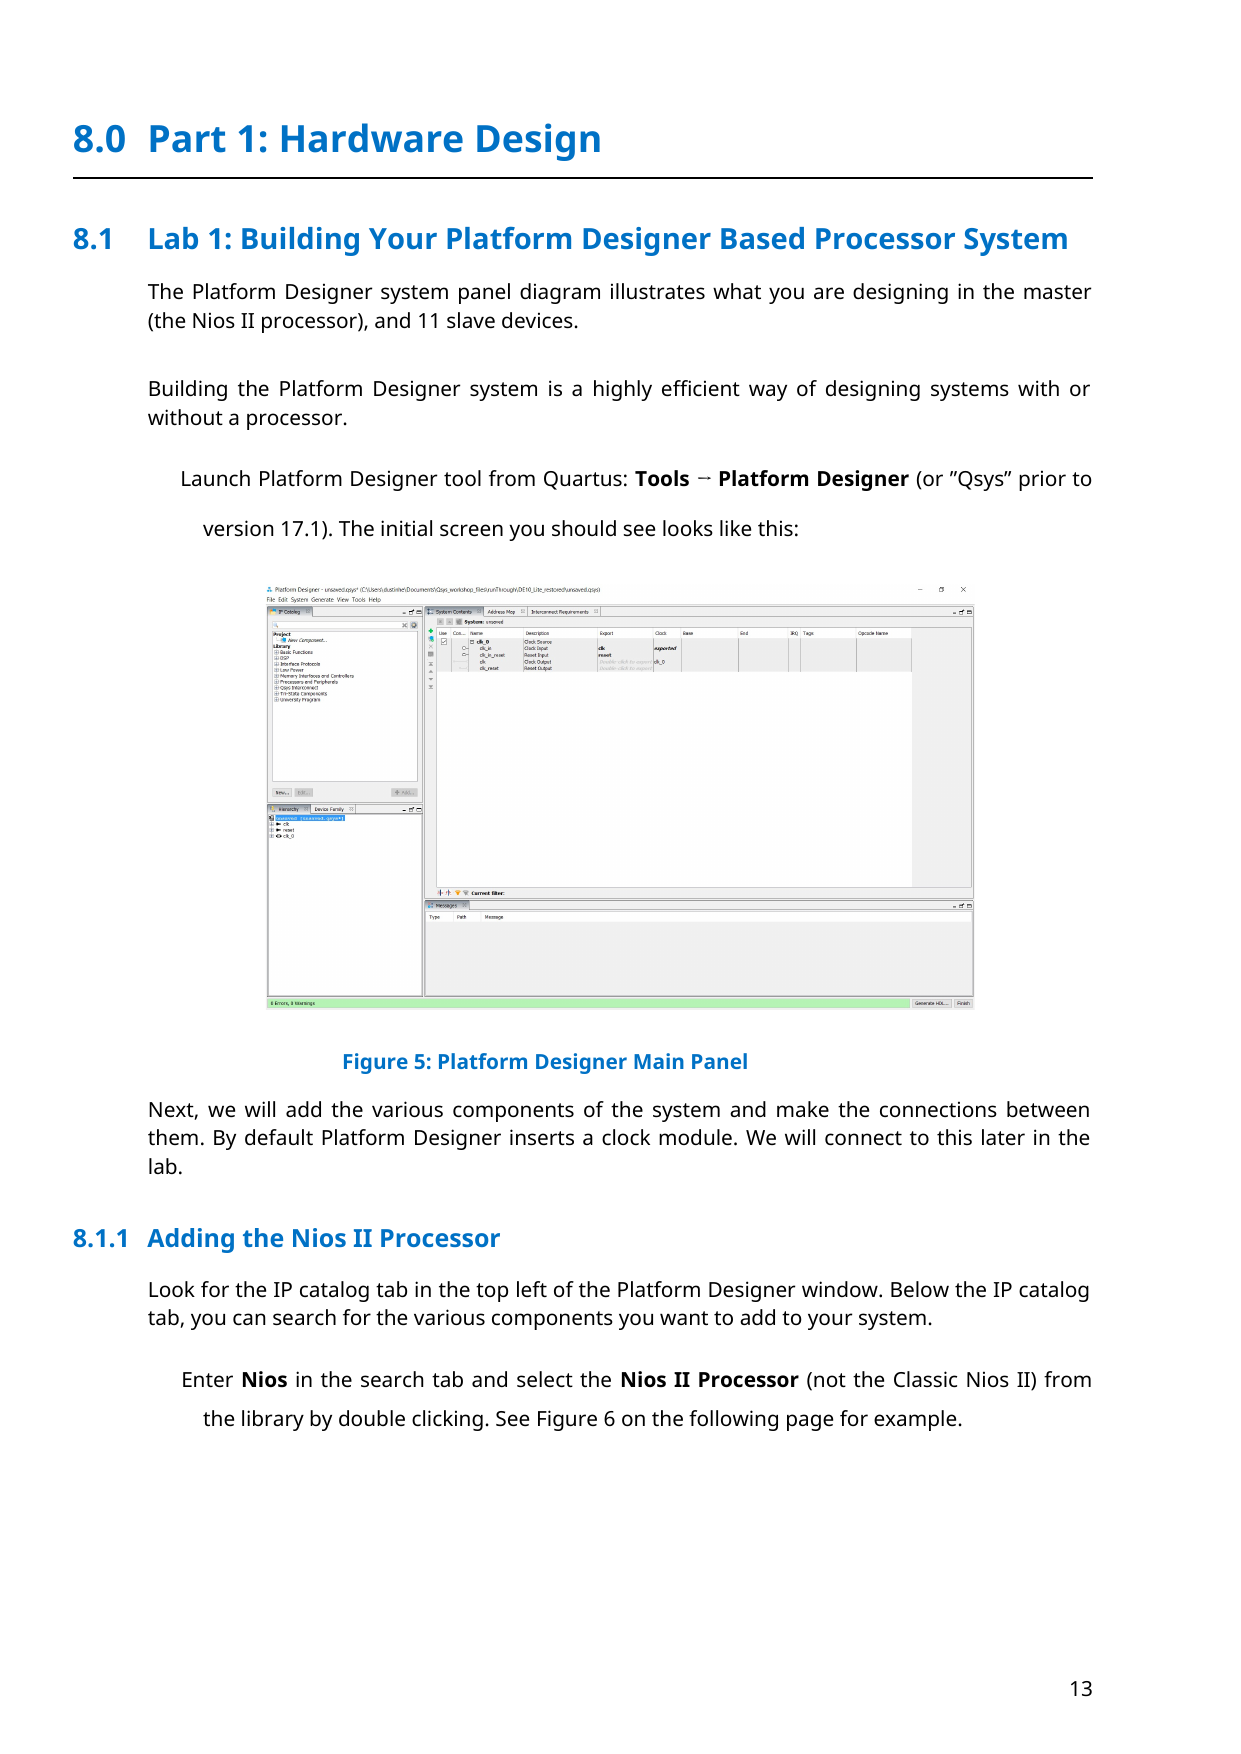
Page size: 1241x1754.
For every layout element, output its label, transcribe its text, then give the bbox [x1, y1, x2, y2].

text Figure 5: Platform Designer Main Panel [0, 1051, 1093, 1074]
text Enter Nios in the search tab and select the Nios II Processor (not the Classic Nios II) from the library by double clicking. See Figure 6 on the following page for example. [174, 1365, 1093, 1433]
picture [265, 584, 975, 1010]
text Look for the IP catalog tab in the top left of the Platform Designer window. Below the IP catalog tab, you can search for the various components you want to add to your system. [148, 1275, 1093, 1332]
text Building the Platform Designer system is a highly efficient way of designing systems with or without a processor. [148, 374, 1093, 431]
subtitle Lab 1: Building Your Platform Designer Based Processor System [73, 221, 1093, 256]
text Next, we will add the various components of the system and make the connections between them. By default Platform Designer inserts a clock module. We will connect to this later in the lab. [148, 1095, 1093, 1180]
subtitle Adding the Nios II Processor [73, 1223, 1093, 1254]
text The Platform Designer system panel diagram illustrates what you are designing in the master (the Nios II processor), and 11 slave devices. [148, 277, 1093, 334]
subtitle Part 1: Hardware Design [73, 104, 1093, 177]
text Launch Platform Designer tool from Quartus: Tools → Platform Designer (or ”Qsys” prior to version 17.1). The initial screen you should see looks like this: [174, 464, 1093, 542]
